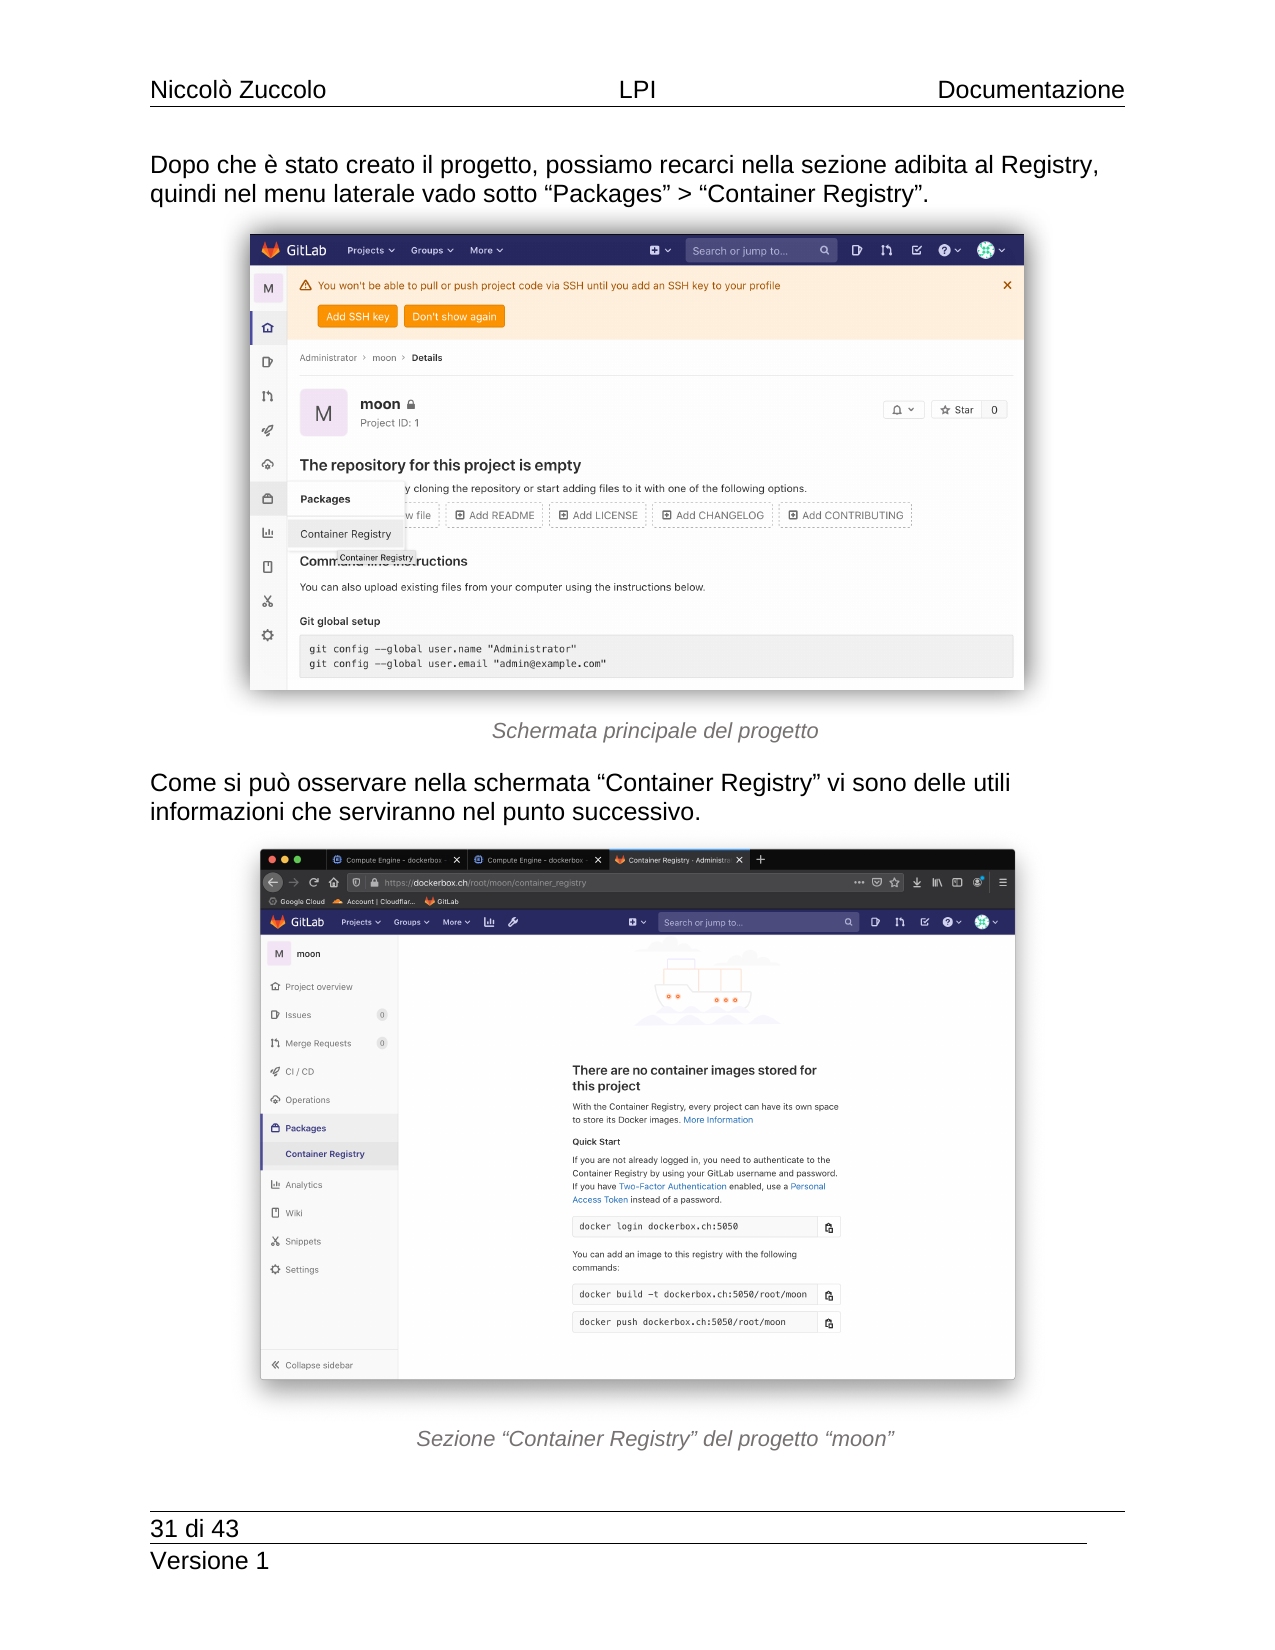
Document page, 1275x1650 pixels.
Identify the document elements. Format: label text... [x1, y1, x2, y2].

text Dopo che è stato creato il progetto, possiamo recarci nella sezione adibita al Registry, quindi nel menu laterale vado sotto “Packages” > “Container Registry”. [150, 150, 1125, 207]
picture [250, 234, 1024, 690]
text Come si può osservare nella schermata “Container Registry” vi sono delle utili informazioni che serviranno nel punto successivo. [150, 768, 1125, 826]
text Sezione “Container Registry” del progetto “moon” [187, 1425, 1125, 1451]
picture [225, 826, 1050, 1426]
text Schermata principale del progetto [187, 718, 1125, 743]
